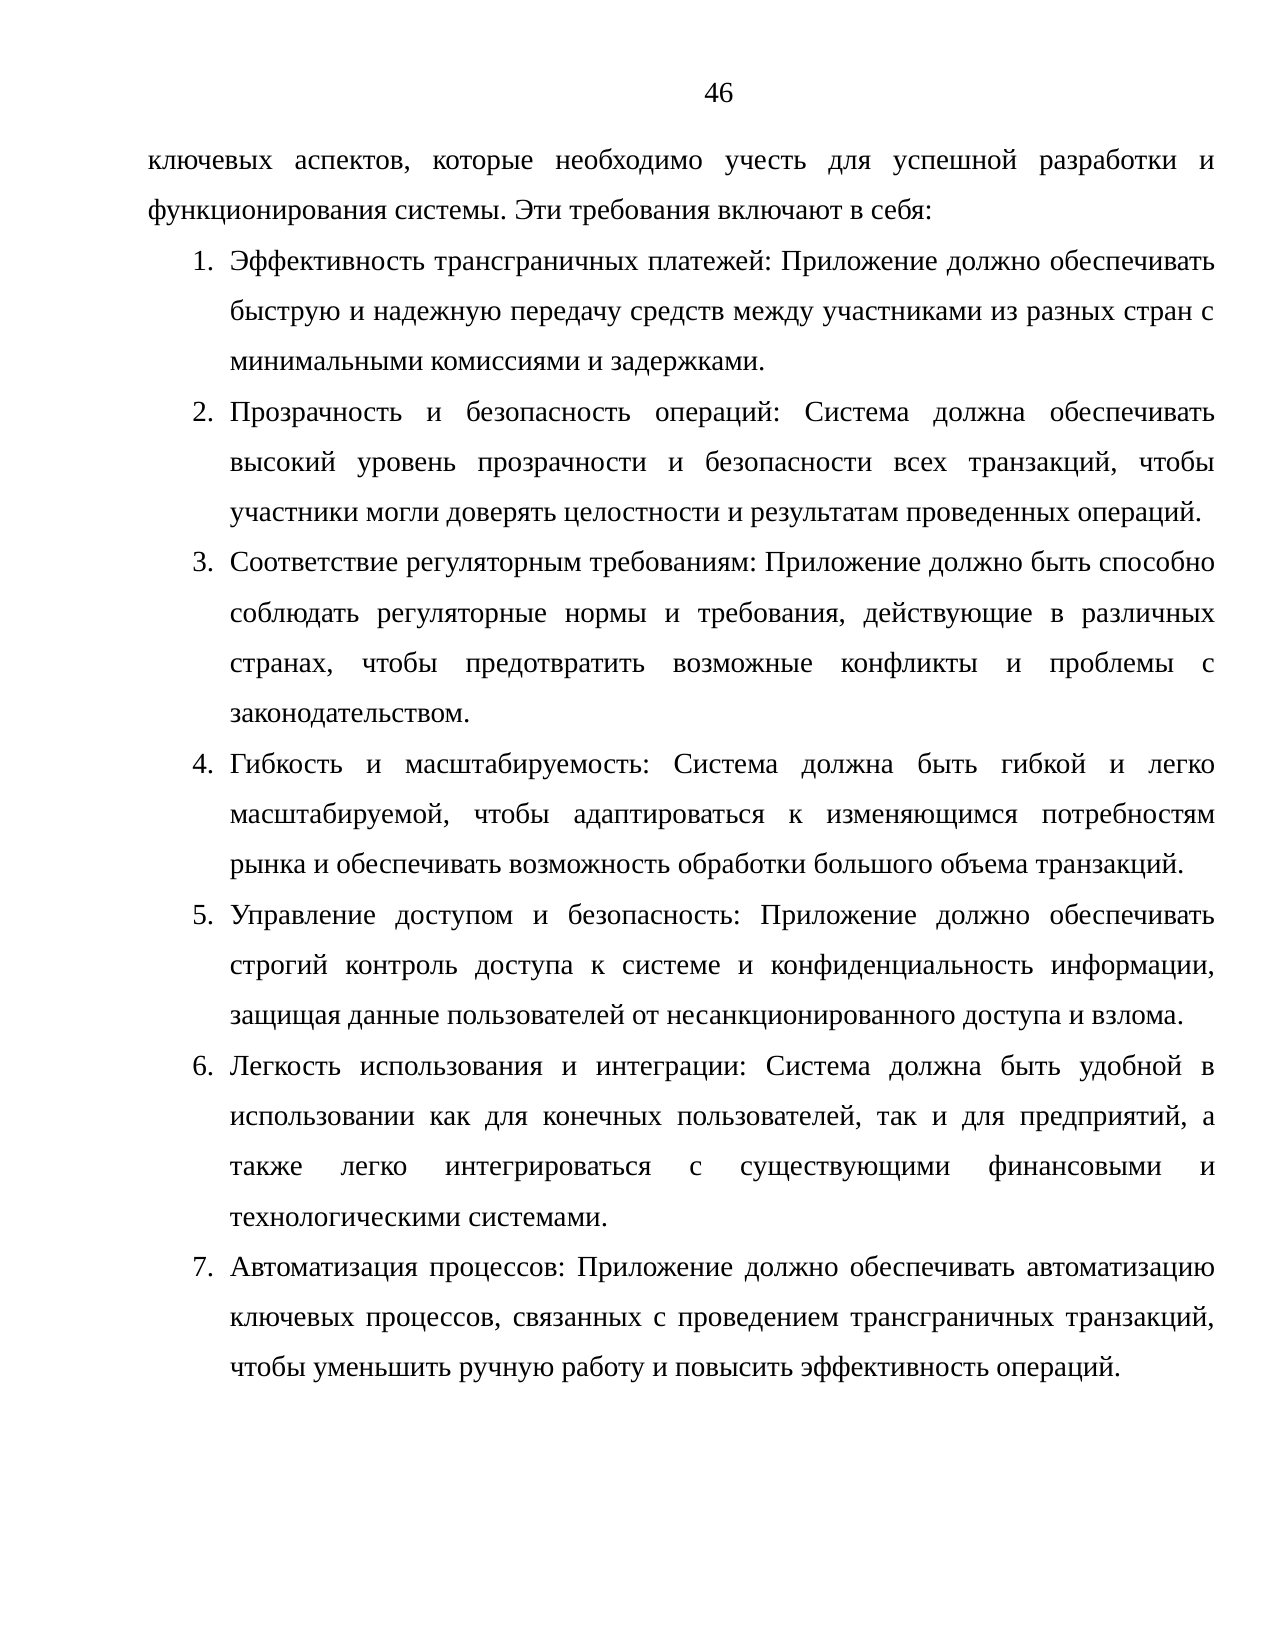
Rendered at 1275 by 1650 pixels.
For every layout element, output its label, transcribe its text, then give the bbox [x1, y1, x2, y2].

list Легкость использования и интеграции: Система должна быть удобной в использовании как для конечных пользователей, так и для предприятий, а также легко интегрироваться с существующими финансовыми и технологическими системами. [192, 1048, 1216, 1232]
list Соответствие регуляторным требованиям: Приложение должно быть способно соблюдать регуляторные нормы и требования, действующие в различных странах, чтобы предотвратить возможные конфликты и проблемы с законодательством. [192, 544, 1216, 729]
list Прозрачность и безопасность операций: Система должна обеспечивать высокий уровень прозрачности и безопасности всех транзакций, чтобы участники могли доверять целостности и результатам проведенных операций. [192, 394, 1216, 528]
list Автоматизация процессов: Приложение должно обеспечивать автоматизацию ключевых процессов, связанных с проведением трансграничных транзакций, чтобы уменьшить ручную работу и повысить эффективность операций. [192, 1249, 1216, 1383]
list Управление доступом и безопасность: Приложение должно обеспечивать строгий контроль доступа к системе и конфиденциальность информации, защищая данные пользователей от несанкционированного доступа и взлома. [192, 897, 1216, 1031]
list Эффективность трансграничных платежей: Приложение должно обеспечивать быструю и надежную передачу средств между участниками из разных стран с минимальными комиссиями и задержками. [192, 243, 1216, 377]
list Гибкость и масштабируемость: Система должна быть гибкой и легко масштабируемой, чтобы адаптироваться к изменяющимся потребностям рынка и обеспечивать возможность обработки большого объема транзакций. [192, 746, 1216, 880]
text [148, 142, 1216, 226]
